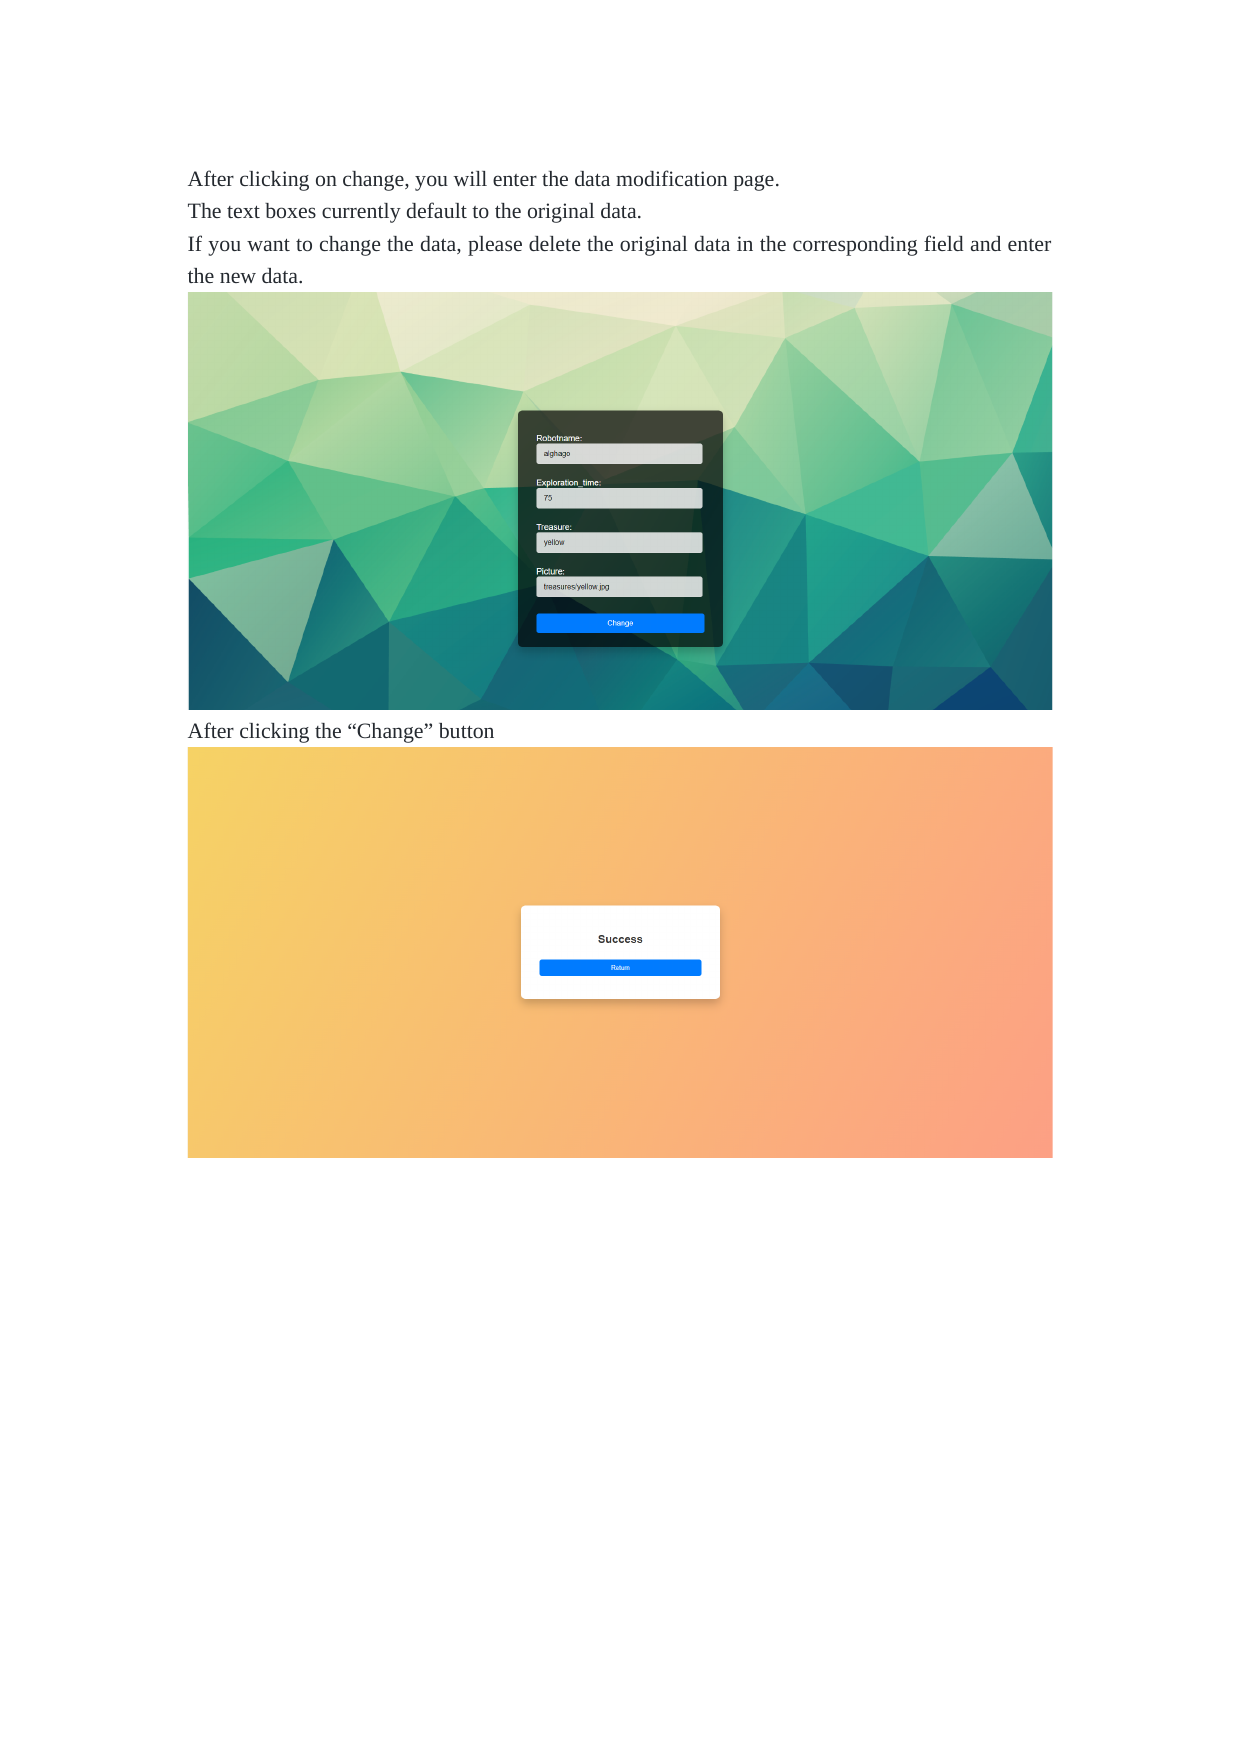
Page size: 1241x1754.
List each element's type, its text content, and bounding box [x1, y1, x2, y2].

text If you want to change the data, please delete the original data in the corresponding field and enter the new data. [187, 227, 1053, 292]
picture [187, 747, 1053, 1158]
text The text boxes currently default to the original data. [187, 194, 1053, 227]
text After clicking the “Change” button [187, 714, 1053, 747]
picture [187, 292, 1053, 710]
text After clicking on change, you will enter the data modification page. [187, 162, 1053, 194]
